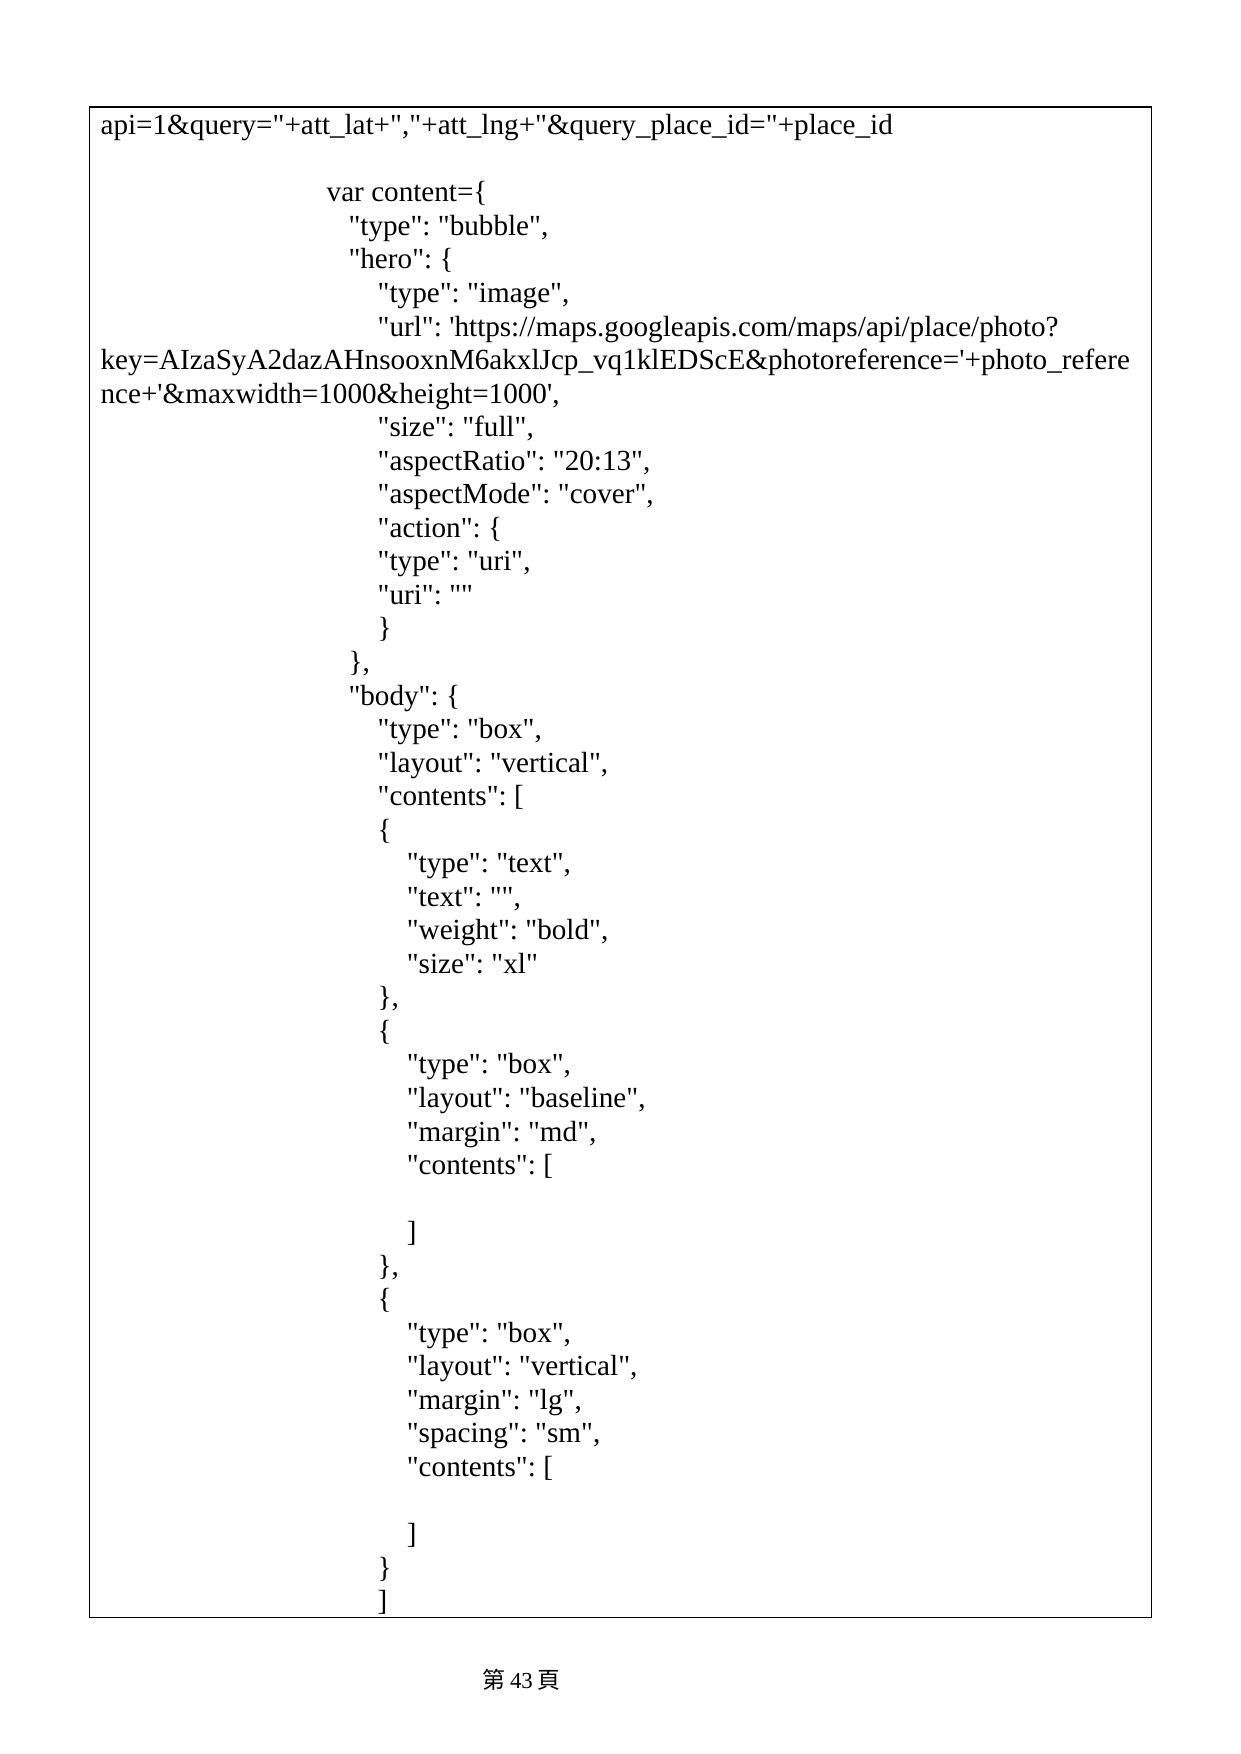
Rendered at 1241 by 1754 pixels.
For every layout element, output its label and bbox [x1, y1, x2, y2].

table_cell [90, 108, 1151, 1617]
